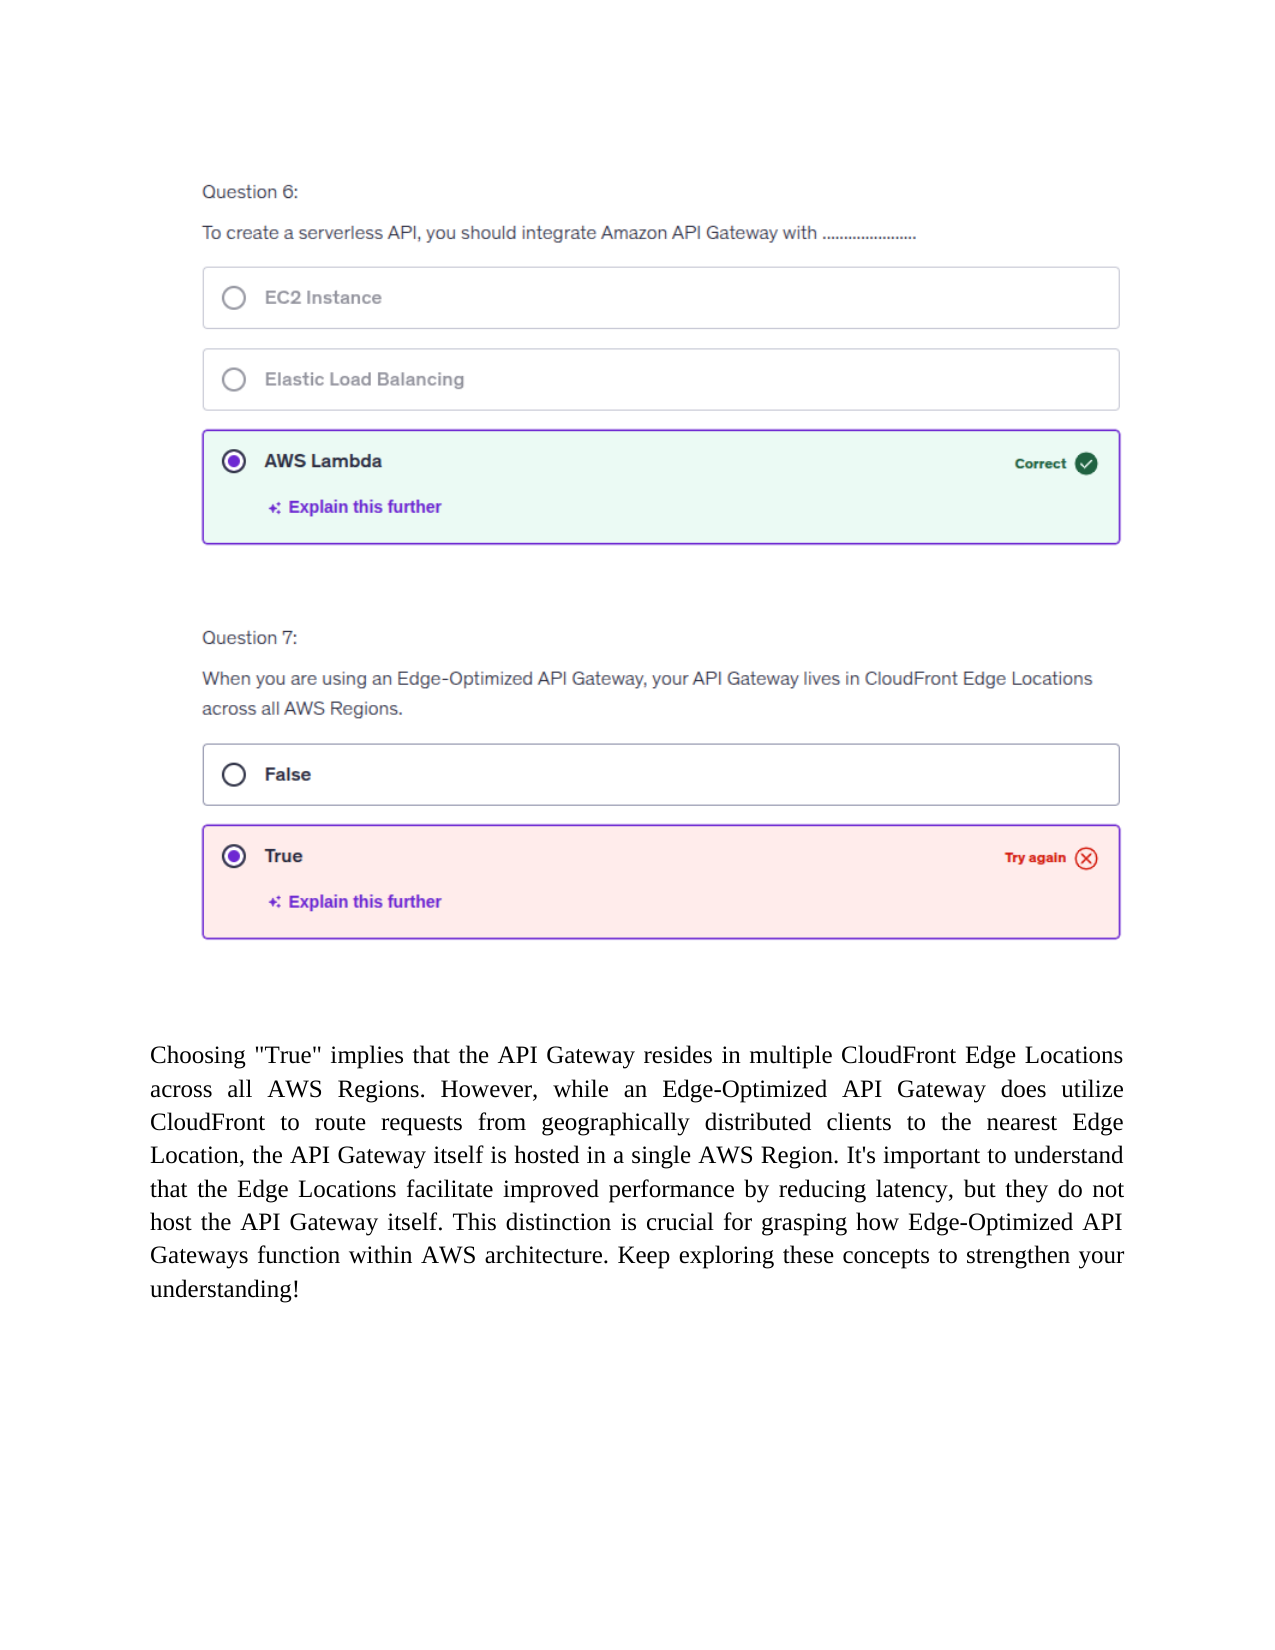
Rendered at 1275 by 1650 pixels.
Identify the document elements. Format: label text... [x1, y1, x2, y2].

text Choosing "True" implies that the API Gateway resides in multiple CloudFront Edge Locations across all AWS Regions. However, while an Edge-Optimized API Gateway does utilize CloudFront to route requests from geographically distributed clients to the nearest Edge Location, the API Gateway itself is hosted in a single AWS Region. It's important to understand that the Edge Locations facilitate improved performance by reducing latency, but they do not host the API Gateway itself. This distinction is crucial for grasping how Edge-Optimized API Gateways function within AWS architecture. Keep exploring these concepts to strengthen your understanding! [150, 1040, 1125, 1302]
